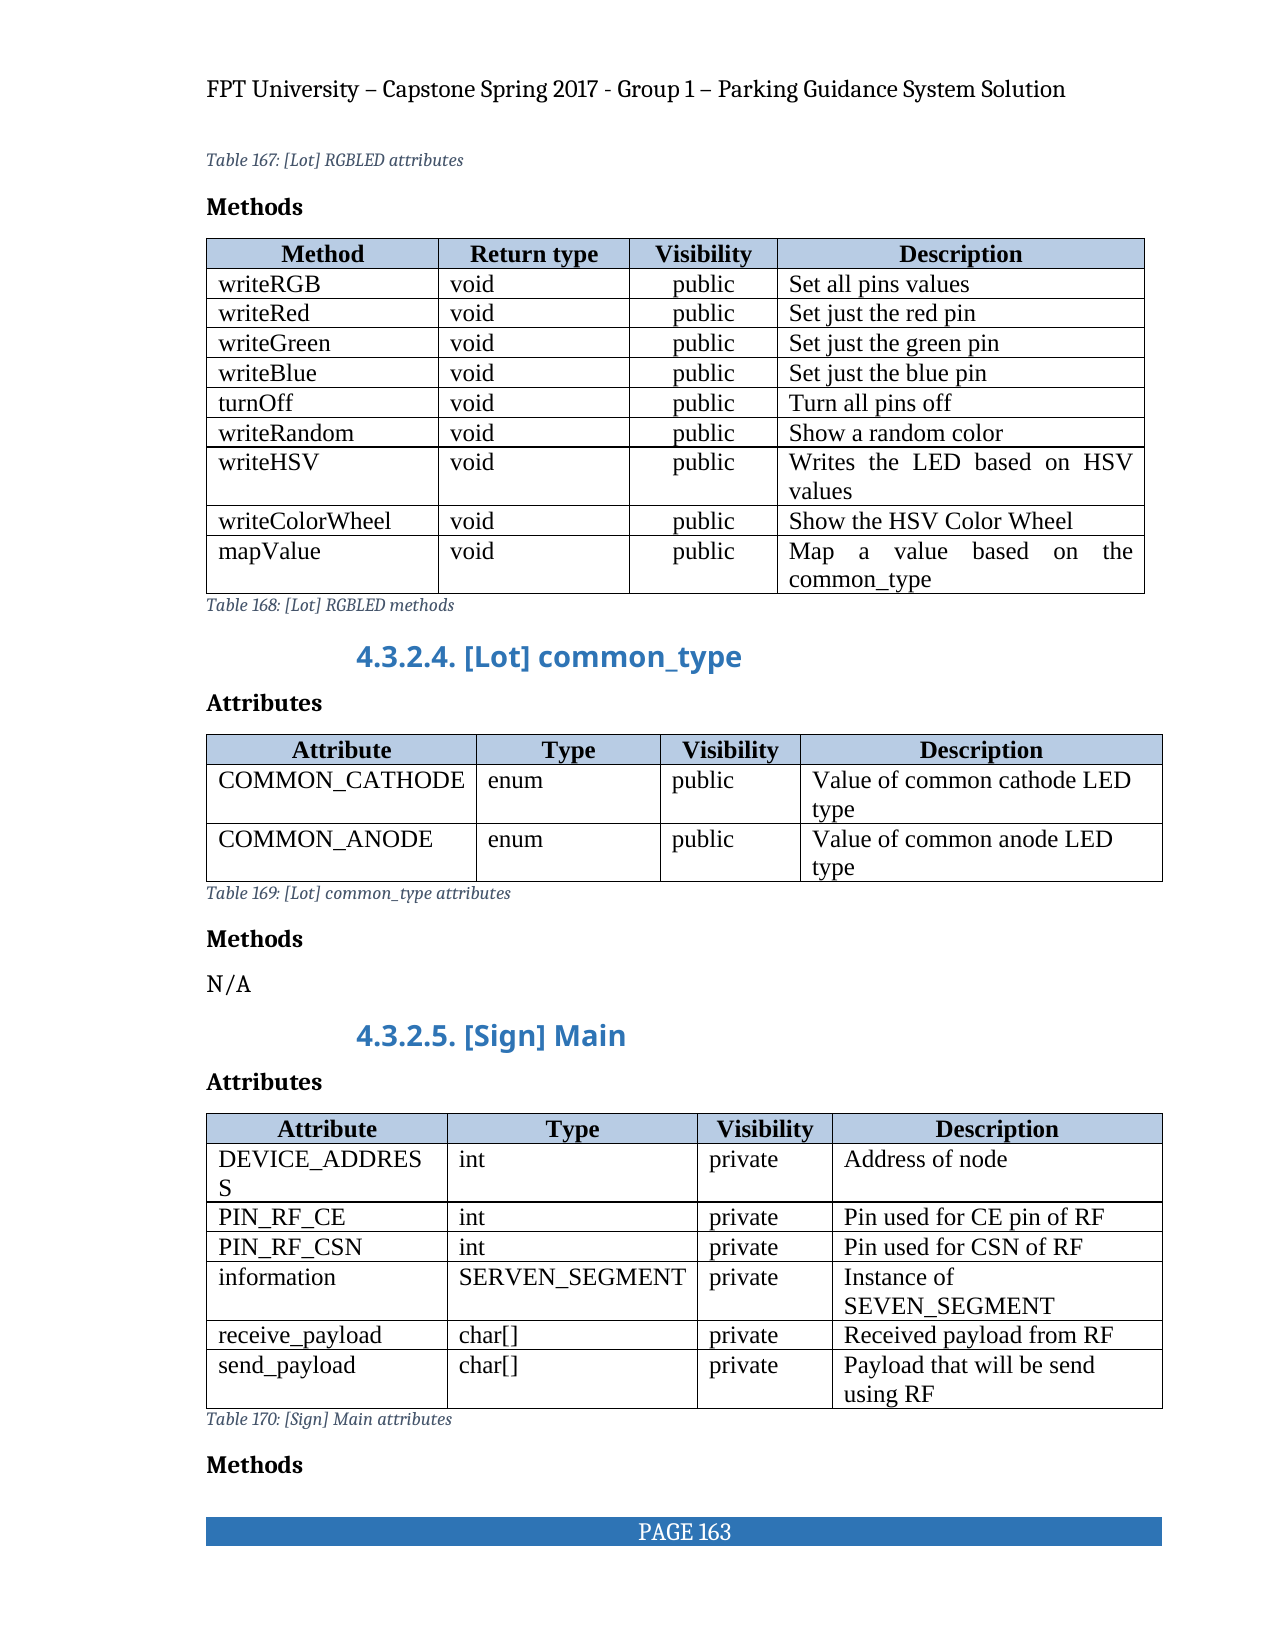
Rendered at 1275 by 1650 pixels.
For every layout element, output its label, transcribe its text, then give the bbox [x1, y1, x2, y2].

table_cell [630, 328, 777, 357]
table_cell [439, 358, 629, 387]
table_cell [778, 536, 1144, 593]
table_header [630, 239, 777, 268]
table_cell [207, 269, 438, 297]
text Methods [206, 192, 1162, 221]
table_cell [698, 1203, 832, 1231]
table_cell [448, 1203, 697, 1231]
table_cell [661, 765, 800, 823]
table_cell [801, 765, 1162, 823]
text Table 170: [Sign] Main attributes [206, 1409, 1162, 1430]
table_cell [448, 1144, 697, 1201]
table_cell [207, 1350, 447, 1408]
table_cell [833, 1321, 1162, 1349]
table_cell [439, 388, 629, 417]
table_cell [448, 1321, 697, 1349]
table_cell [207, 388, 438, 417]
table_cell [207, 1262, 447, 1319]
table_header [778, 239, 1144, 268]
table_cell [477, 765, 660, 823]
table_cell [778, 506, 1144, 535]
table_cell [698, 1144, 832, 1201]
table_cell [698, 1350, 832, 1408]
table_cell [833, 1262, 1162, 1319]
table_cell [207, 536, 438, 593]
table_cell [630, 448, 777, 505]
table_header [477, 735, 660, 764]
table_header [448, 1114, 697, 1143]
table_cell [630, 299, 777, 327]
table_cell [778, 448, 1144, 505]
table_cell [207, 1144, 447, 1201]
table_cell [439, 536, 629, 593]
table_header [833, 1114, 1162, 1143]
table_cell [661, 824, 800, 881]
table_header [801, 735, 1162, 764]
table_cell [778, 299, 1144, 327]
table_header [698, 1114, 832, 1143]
subtitle [Sign] Main [206, 1015, 1162, 1055]
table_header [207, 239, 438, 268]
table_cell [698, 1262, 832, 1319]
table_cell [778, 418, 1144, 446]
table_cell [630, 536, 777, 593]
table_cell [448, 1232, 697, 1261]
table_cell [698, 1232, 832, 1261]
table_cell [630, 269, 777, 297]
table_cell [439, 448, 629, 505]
text Table 169: [Lot] common_type attributes [206, 882, 1162, 904]
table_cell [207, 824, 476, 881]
text Methods [206, 924, 1162, 953]
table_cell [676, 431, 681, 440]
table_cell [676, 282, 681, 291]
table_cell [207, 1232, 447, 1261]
text Methods [206, 1451, 1162, 1480]
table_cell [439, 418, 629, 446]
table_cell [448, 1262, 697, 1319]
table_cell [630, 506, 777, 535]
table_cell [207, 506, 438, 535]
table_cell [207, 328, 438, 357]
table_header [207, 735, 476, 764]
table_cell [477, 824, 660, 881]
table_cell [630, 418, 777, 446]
text N/A [206, 970, 1162, 999]
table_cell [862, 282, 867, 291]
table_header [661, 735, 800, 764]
text Table 167: [Lot] RGBLED attributes [206, 150, 1162, 172]
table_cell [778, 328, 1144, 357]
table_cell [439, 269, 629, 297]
text Attributes [206, 1068, 1162, 1096]
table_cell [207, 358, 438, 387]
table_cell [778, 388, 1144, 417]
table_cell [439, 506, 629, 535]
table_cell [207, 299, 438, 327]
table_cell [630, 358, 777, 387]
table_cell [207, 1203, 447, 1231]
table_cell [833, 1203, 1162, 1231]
text Attributes [206, 689, 1162, 718]
text Table 168: [Lot] RGBLED methods [206, 594, 1162, 616]
subtitle [Lot] common_type [206, 637, 1162, 676]
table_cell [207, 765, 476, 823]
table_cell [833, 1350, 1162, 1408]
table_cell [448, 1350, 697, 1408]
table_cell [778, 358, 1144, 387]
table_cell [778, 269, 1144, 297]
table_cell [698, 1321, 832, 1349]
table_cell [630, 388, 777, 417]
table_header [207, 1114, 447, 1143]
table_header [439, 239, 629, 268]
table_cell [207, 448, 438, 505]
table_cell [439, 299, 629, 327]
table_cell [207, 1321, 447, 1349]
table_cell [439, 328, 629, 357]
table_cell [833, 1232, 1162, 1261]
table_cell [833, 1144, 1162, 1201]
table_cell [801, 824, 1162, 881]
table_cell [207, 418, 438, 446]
